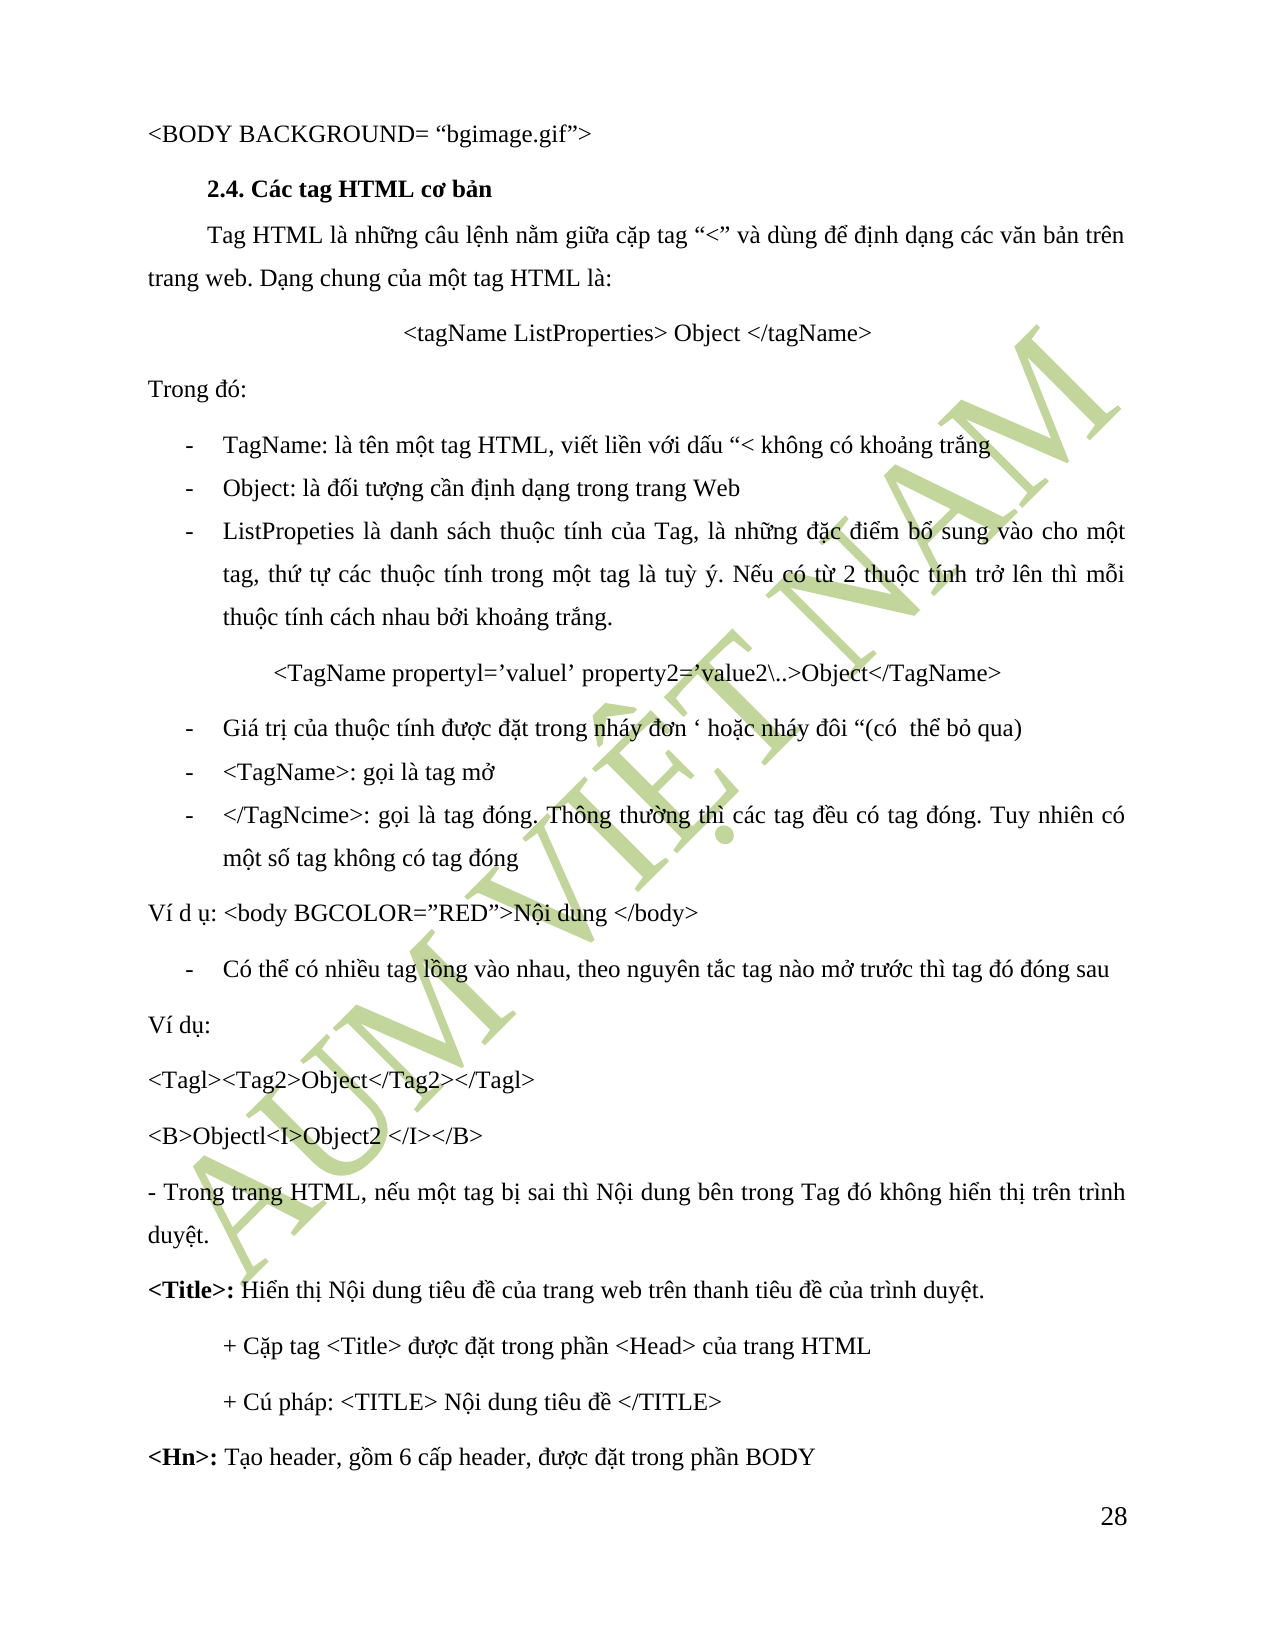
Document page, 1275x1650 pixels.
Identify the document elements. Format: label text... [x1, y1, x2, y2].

subtitle 2.4. Các tag HTML cơ bản [148, 174, 1127, 203]
text Tag HTML là những câu lệnh nằm giữa cặp tag “<” và dùng để định dạng các văn bản trên trang web. Dạng chung của một tag HTML là: [148, 220, 1127, 292]
text <TagName propertyl=’valuel’ property2=’value2\..>Object</TagName> [148, 658, 1127, 687]
text - Trong trang HTML, nếu một tag bị sai thì Nội dung bên trong Tag đó không hiển thị trên trình duyệt. [148, 1177, 1127, 1248]
list </TagNcime>: gọi là tag đóng. Thông thường thì các tag đều có tag đóng. Tuy nhiên có một số tag không có tag đóng [185, 800, 1127, 872]
text <Hn>: Tạo header, gồm 6 cấp header, được đặt trong phần BODY [148, 1442, 1127, 1471]
text + Cặp tag <Title> được đặt trong phần <Head> của trang HTML [148, 1331, 1127, 1360]
list <TagName>: gọi là tag mở [185, 757, 1127, 785]
list ListPropeties là danh sách thuộc tính của Tag, là những đặc điểm bổ sung vào cho một tag, thứ tự các thuộc tính trong một tag là tuỳ ý. Nếu có từ 2 thuộc tính trở lên thì mỗi thuộc tính cách nhau bởi khoảng trắng. [185, 516, 1127, 631]
list Có thể có nhiều tag lồng vào nhau, theo nguyên tắc tag nào mở trước thì tag đó đóng sau [185, 954, 1127, 983]
text + Cú pháp: <TITLE> Nội dung tiêu đề </TITLE> [148, 1387, 1127, 1415]
text <BODY BACKGROUND= “bgimage.gif”> [148, 119, 1127, 147]
text Ví dụ: [148, 1010, 1127, 1038]
text <tagName ListProperties> Object </tagName> [148, 318, 1127, 347]
text Ví d ụ: <body BGCOLOR=”RED”>Nội dung </body> [148, 898, 1127, 927]
text <B>Objectl<I>Object2 </I></B> [148, 1121, 1127, 1150]
text <Title>: Hiển thị Nội dung tiêu đề của trang web trên thanh tiêu đề của trình duyệt. [148, 1275, 1127, 1304]
list Object: là đối tượng cần định dạng trong trang Web [185, 473, 1127, 502]
list Giá trị của thuộc tính được đặt trong nháy đơn ‘ hoặc nháy đôi “(có thể bỏ qua) [185, 713, 1127, 742]
text <Tagl><Tag2>Object</Tag2></Tagl> [148, 1065, 1127, 1094]
list TagName: là tên một tag HTML, viết liền với dấu “< không có khoảng trắng [185, 430, 1127, 458]
text Trong đó: [148, 374, 1127, 403]
